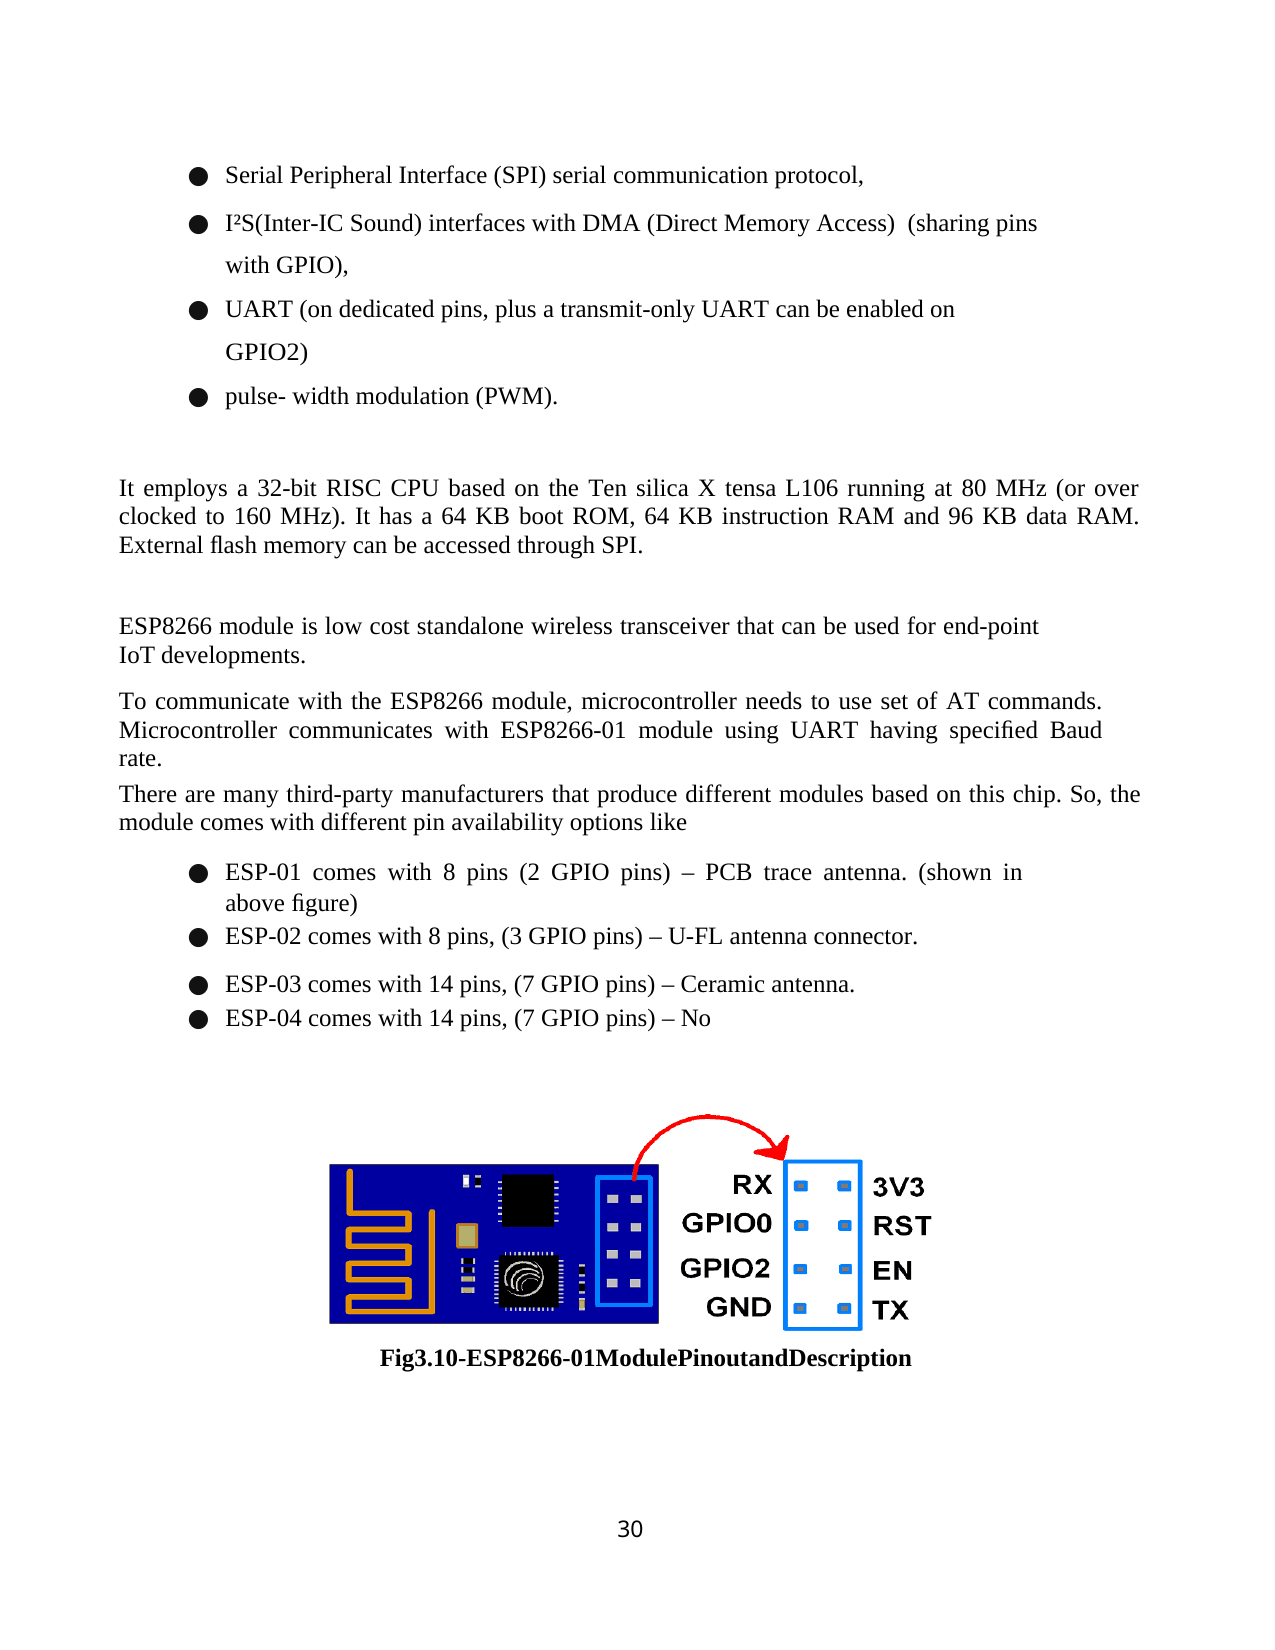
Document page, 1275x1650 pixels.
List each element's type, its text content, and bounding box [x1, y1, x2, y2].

list ESP-02 comes with 8 pins, (3 GPIO pins) – U-FL antenna connector. [187, 917, 1142, 951]
list Serial Peripheral Interface (SPI) serial communication protocol, [187, 156, 1142, 190]
list ESP-04 comes with 14 pins, (7 GPIO pins) – No [187, 999, 1142, 1033]
list I²S(Inter-IC Sound) interfaces with DMA (Direct Memory Access) (sharing pins with GPIO), [187, 204, 1076, 279]
subtitle Fig3.10-ESP8266-01ModulePinoutandDescription [150, 1343, 1142, 1372]
list ESP-03 comes with 14 pins, (7 GPIO pins) – Ceramic antenna. [187, 965, 1142, 999]
picture [329, 1114, 932, 1331]
text There are many third-party manufacturers that produce different modules based on this chip. So, the module comes with different pin availability options like [119, 779, 1142, 836]
text ESP8266 module is low cost standalone wireless transceiver that can be used for end-point IoT developments. [119, 611, 1041, 669]
list ESP-01 comes with 8 pins (2 GPIO pins) – PCB trace antenna. (shown in above ﬁgure) [187, 854, 1024, 917]
text To communicate with the ESP8266 module, microcontroller needs to use set of AT commands. Microcontroller communicates with ESP8266-01 module using UART having speciﬁed Baud rate. [119, 686, 1103, 772]
list pulse- width modulation (PWM). [187, 377, 1008, 412]
list UART (on dedicated pins, plus a transmit-only UART can be enabled on GPIO2) [187, 291, 1008, 365]
text It employs a 32-bit RISC CPU based on the Ten silica X tensa L106 running at 80 MHz (or over clocked to 160 MHz). It has a 64 KB boot ROM, 64 KB instruction RAM and 96 KB data RAM. External ﬂash memory can be accessed through SPI. [119, 473, 1142, 559]
